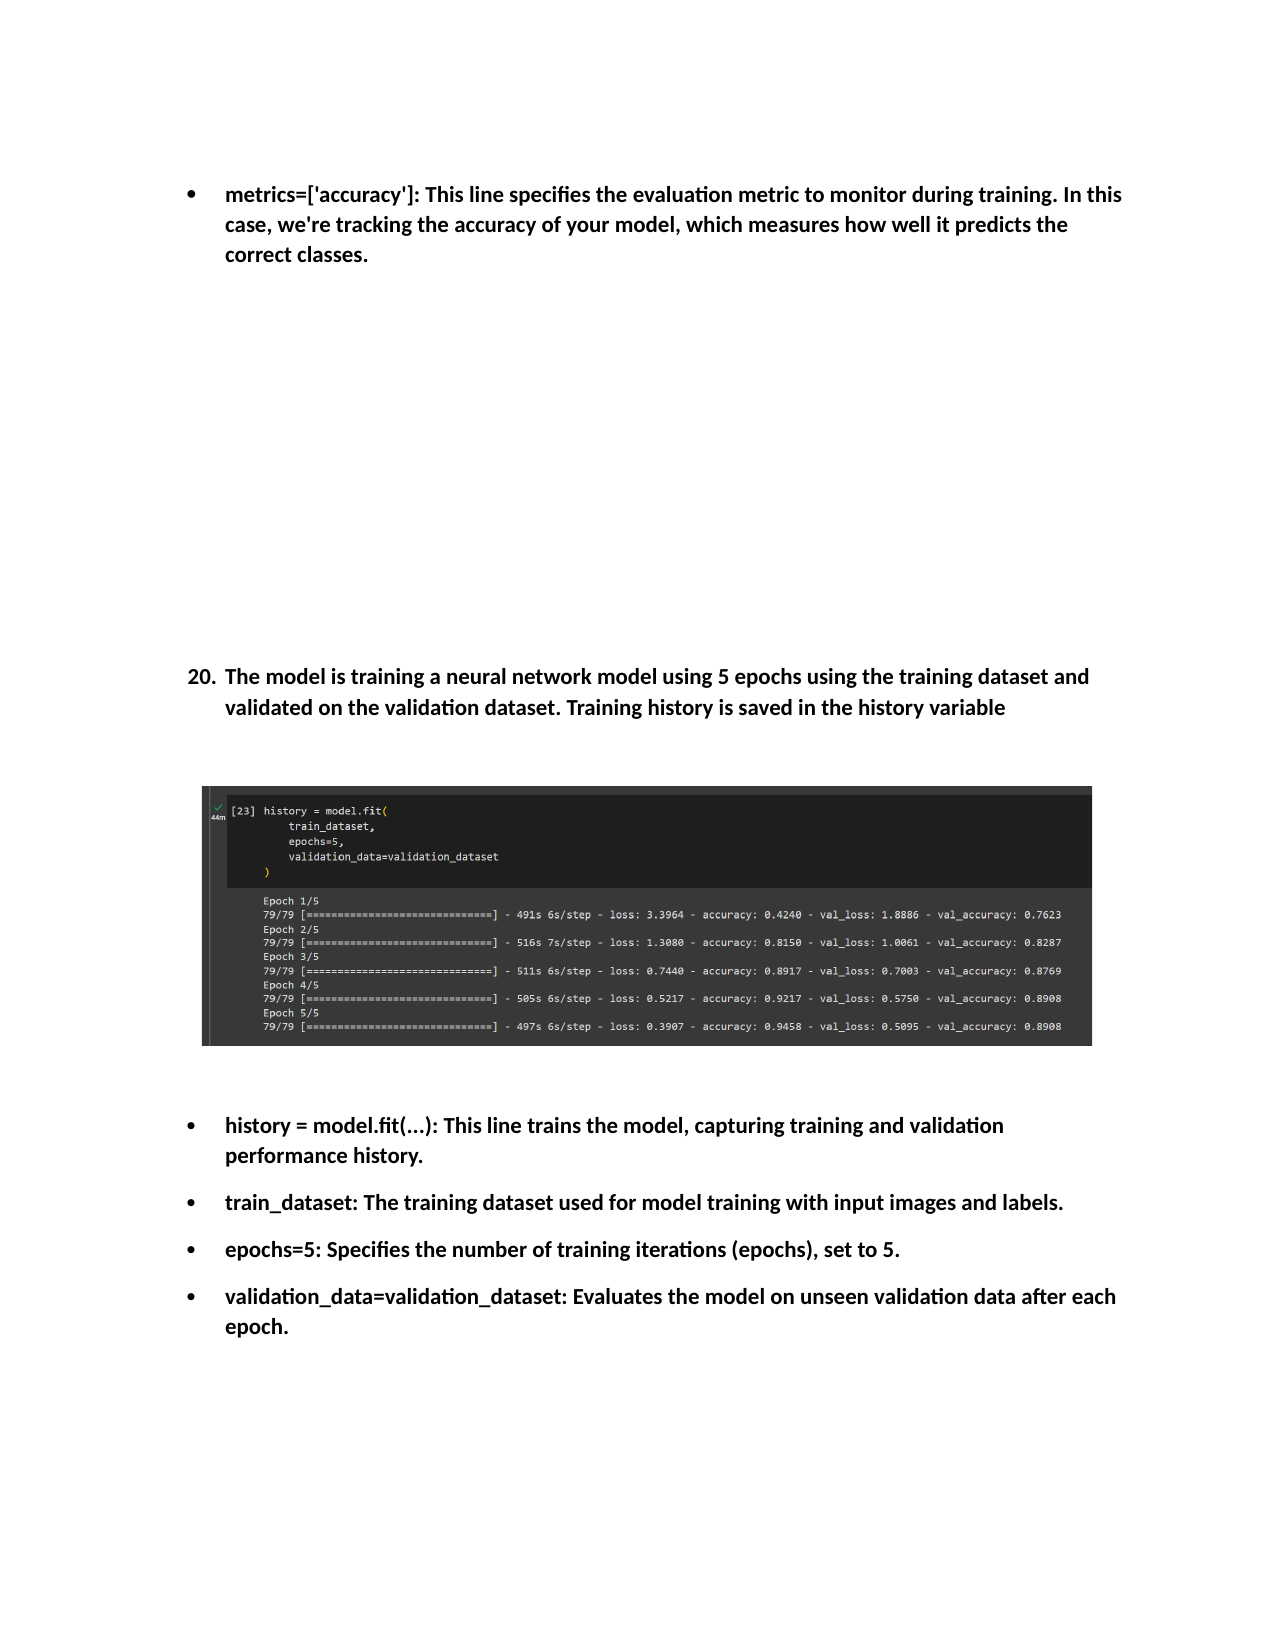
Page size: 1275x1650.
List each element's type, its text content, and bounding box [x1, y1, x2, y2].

list The model is training a neural network model using 5 epochs using the training dataset and validated on the validation dataset. Training history is saved in the history variable [187, 662, 1125, 721]
list train_dataset: The training dataset used for model training with input images and labels. [187, 1188, 1125, 1216]
list validation_data=validation_dataset: Evaluates the model on unseen validation data after each epoch. [187, 1282, 1125, 1340]
list history = model.fit(...): This line trains the model, capturing training and validation performance history. [187, 1111, 1125, 1169]
picture [201, 786, 1093, 1046]
list epochs=5: Specifies the number of training iterations (epochs), set to 5. [187, 1235, 1125, 1263]
list metrics=['accuracy']: This line specifies the evaluation metric to monitor during training. In this case, we're tracking the accuracy of your model, which measures how well it predicts the correct classes. [187, 180, 1125, 269]
